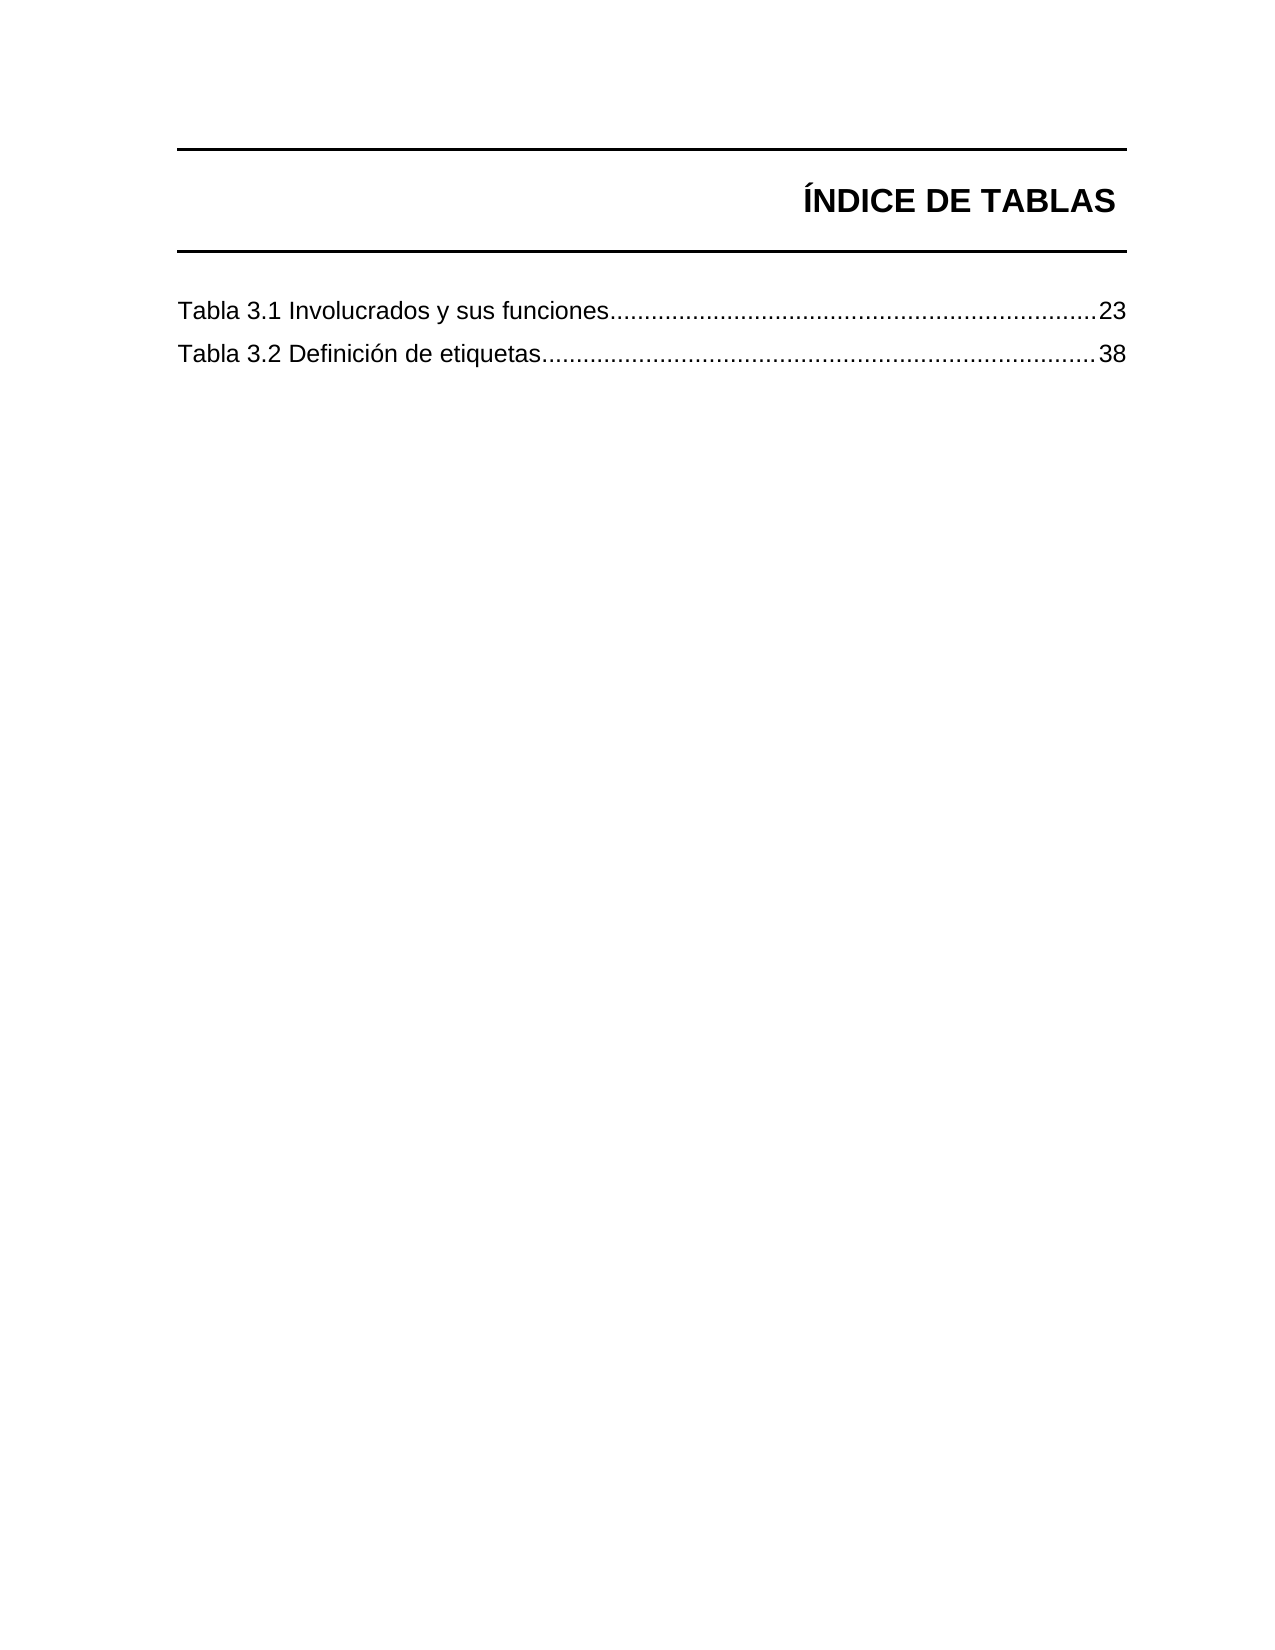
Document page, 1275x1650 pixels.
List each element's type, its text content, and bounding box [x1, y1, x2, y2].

table_header ÍNDICE DE TABLAS [177, 151, 1127, 250]
text Tabla 3.1 Involucrados y sus funciones 23 [177, 296, 1127, 325]
text Tabla 3.2 Definición de etiquetas 38 [177, 339, 1127, 368]
